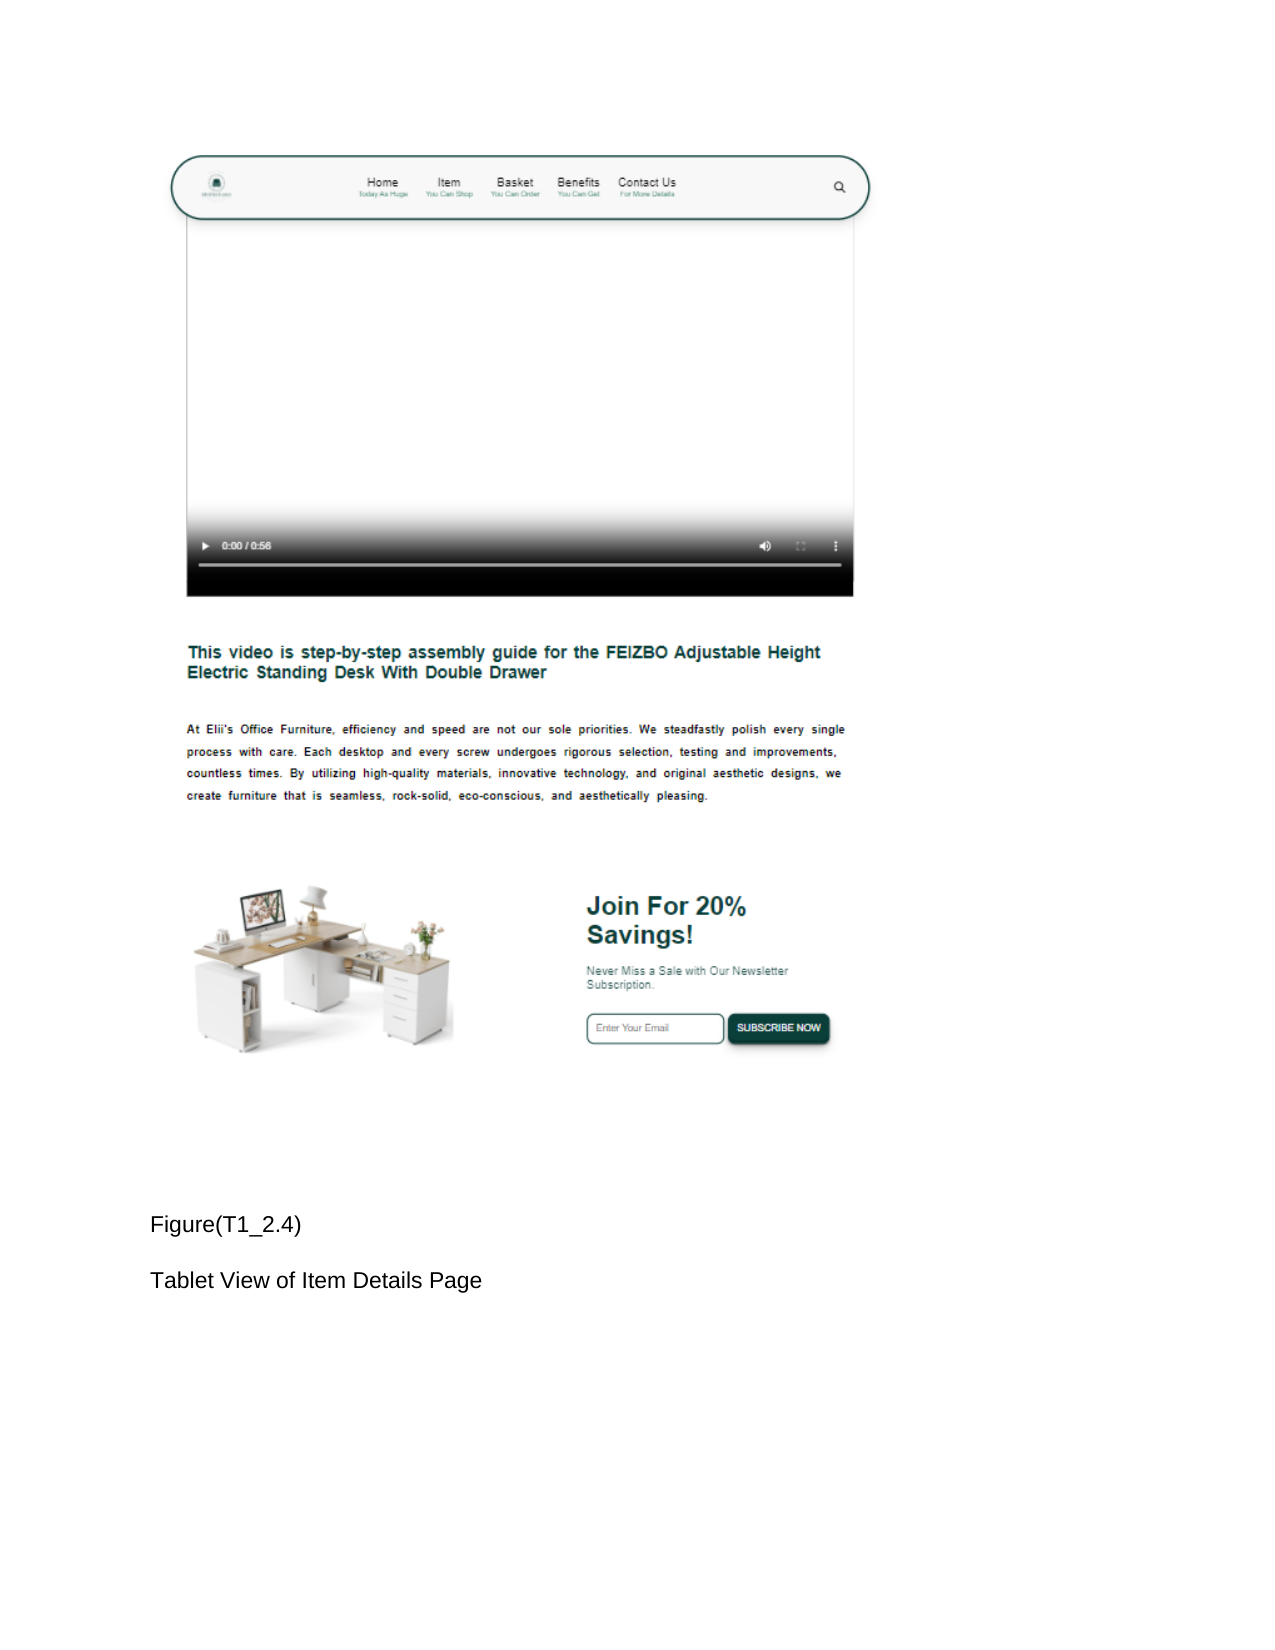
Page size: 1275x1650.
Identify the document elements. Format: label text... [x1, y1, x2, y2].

text Figure(T1_2.4) [150, 1211, 1125, 1238]
picture [150, 150, 882, 1134]
text Tablet View of Item Details Page [150, 1267, 1125, 1294]
